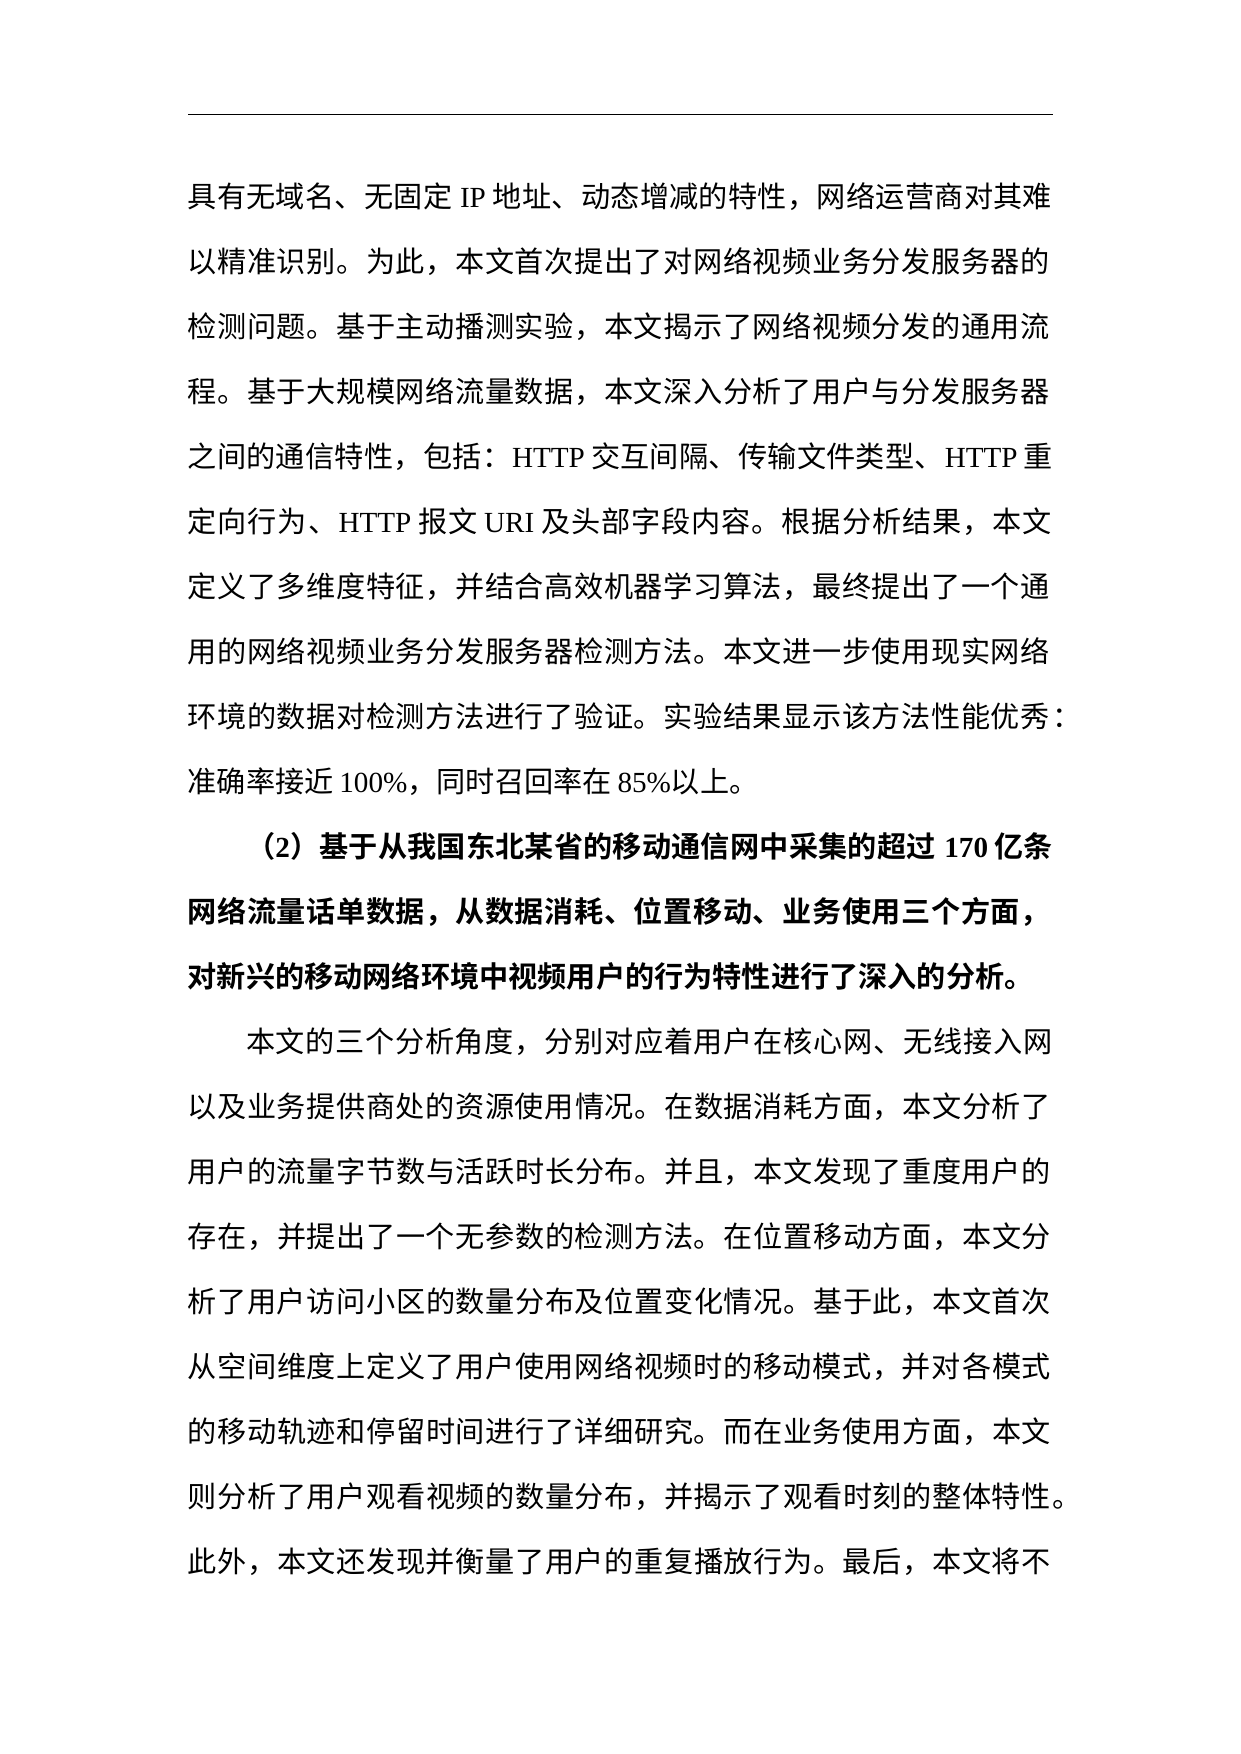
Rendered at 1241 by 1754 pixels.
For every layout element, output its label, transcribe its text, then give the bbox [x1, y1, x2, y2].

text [187, 1007, 1053, 1592]
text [187, 162, 1053, 812]
text （2）基于从我国东北某省的移动通信网中采集的超过170亿条网络流量话单数据，从数据消耗、位置移动、业务使用三个方面，对新兴的移动网络环境中视频用户的行为特性进行了深入的分析。 [187, 812, 1053, 1007]
